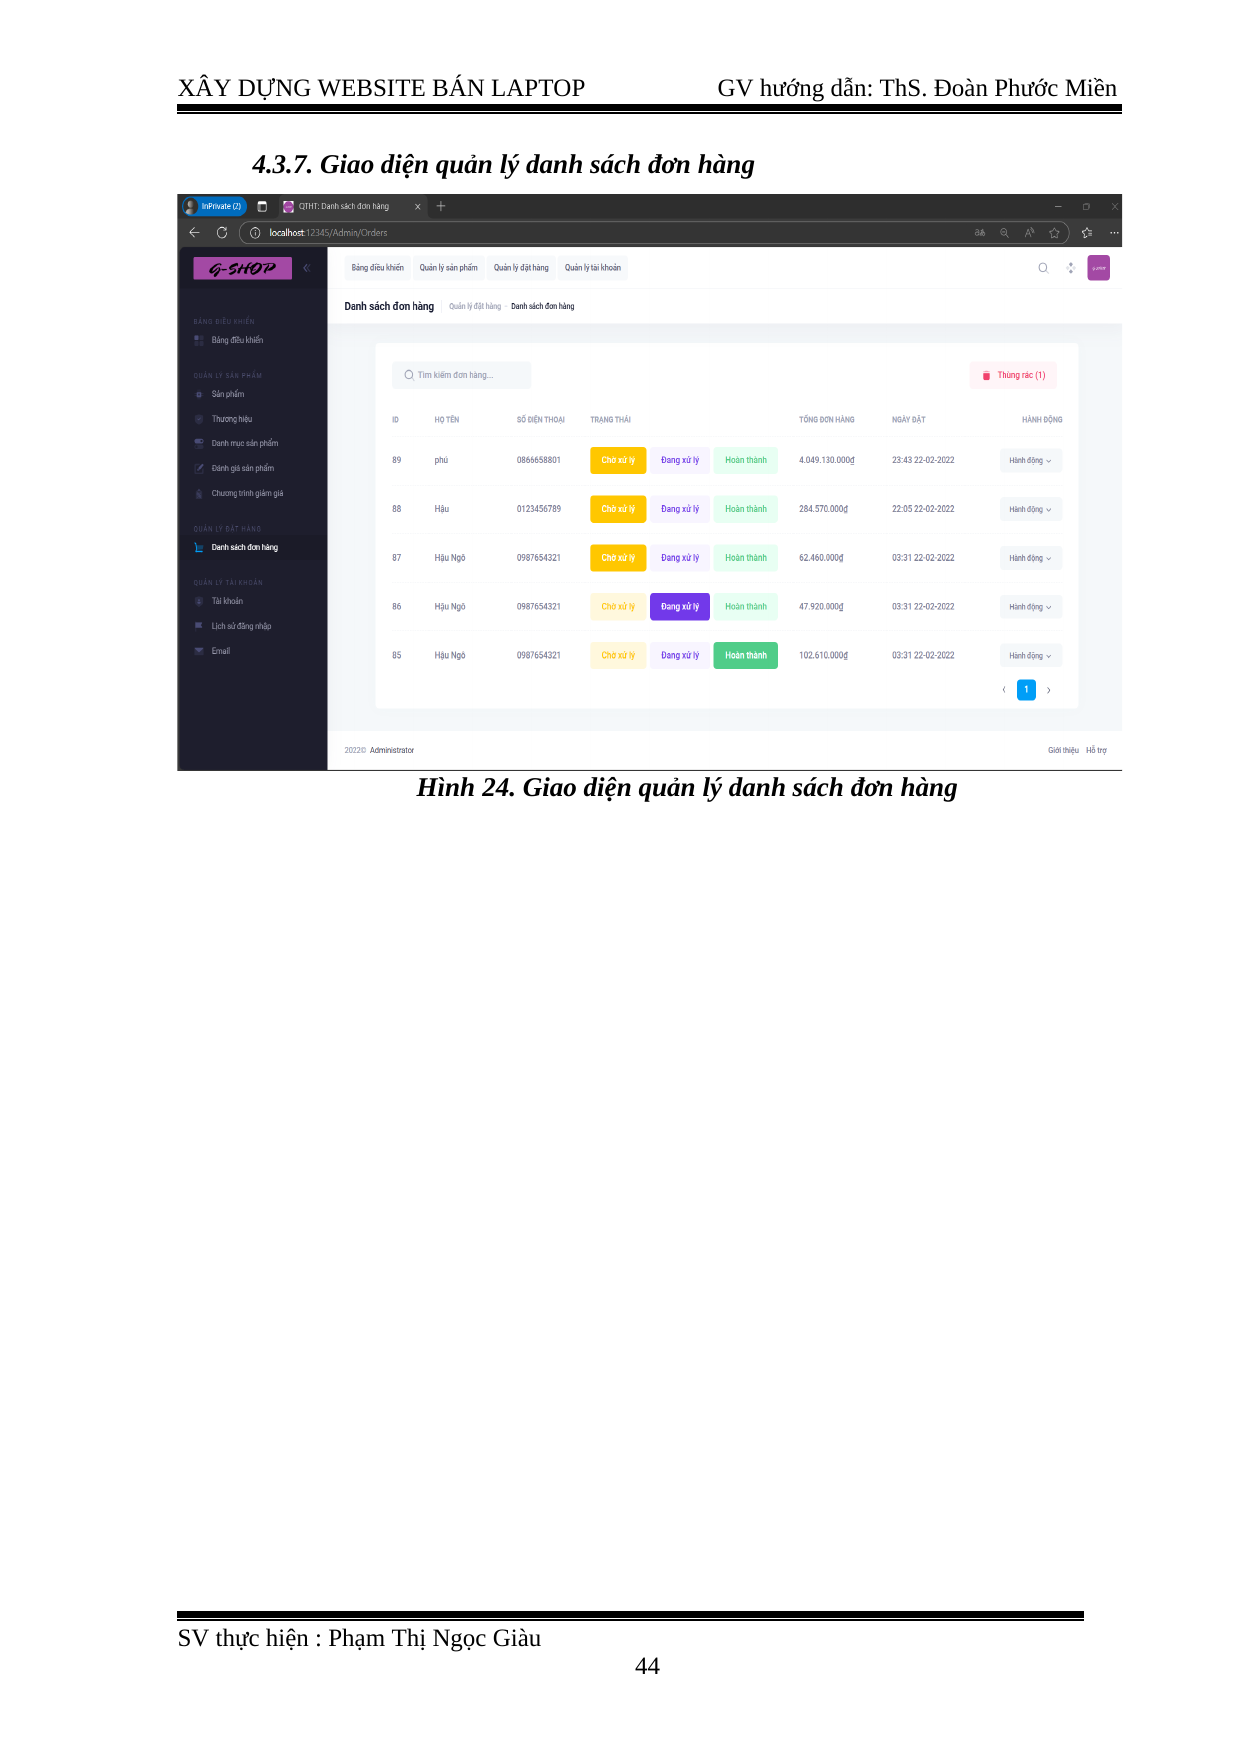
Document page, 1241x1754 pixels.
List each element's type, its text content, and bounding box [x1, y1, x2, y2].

picture [177, 194, 1123, 771]
subtitle 4.3.7. Giao diện quản lý danh sách đơn hàng [177, 148, 1122, 179]
text Hình 24. Giao diện quản lý danh sách đơn hàng [177, 771, 1122, 802]
